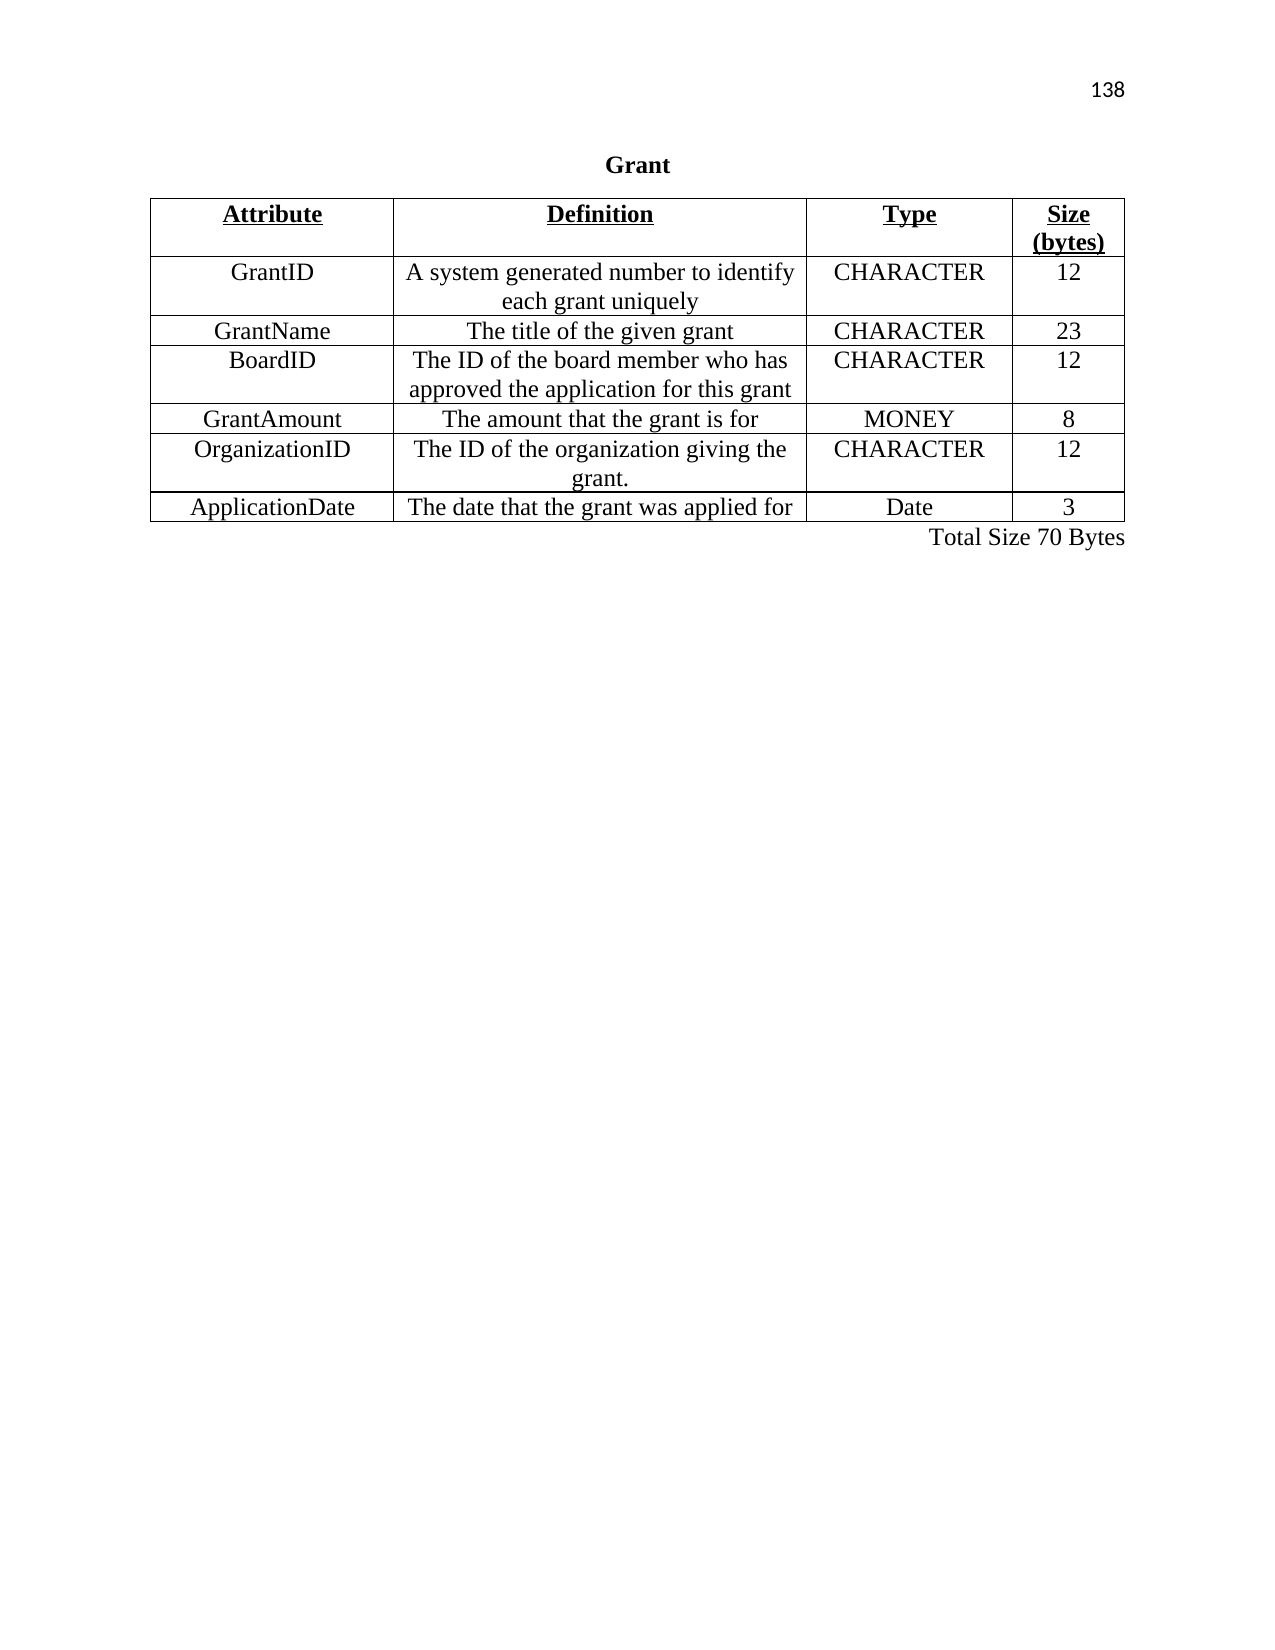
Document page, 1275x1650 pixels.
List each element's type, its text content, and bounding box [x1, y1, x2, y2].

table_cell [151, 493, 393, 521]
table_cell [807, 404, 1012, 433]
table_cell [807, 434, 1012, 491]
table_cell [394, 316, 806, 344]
text Grant [150, 150, 1125, 179]
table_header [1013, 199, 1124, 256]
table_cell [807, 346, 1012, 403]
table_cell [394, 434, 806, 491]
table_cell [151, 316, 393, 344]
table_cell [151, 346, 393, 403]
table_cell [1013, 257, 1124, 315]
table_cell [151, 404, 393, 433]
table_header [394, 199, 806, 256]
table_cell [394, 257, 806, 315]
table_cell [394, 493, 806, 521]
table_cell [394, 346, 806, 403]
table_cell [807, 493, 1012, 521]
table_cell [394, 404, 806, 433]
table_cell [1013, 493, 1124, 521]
text Total Size 70 Bytes [150, 522, 1125, 551]
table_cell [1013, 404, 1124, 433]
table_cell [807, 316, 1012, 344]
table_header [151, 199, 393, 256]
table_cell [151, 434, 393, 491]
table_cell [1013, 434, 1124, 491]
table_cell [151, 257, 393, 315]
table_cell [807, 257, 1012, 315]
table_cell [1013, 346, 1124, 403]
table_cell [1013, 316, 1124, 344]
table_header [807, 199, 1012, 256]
